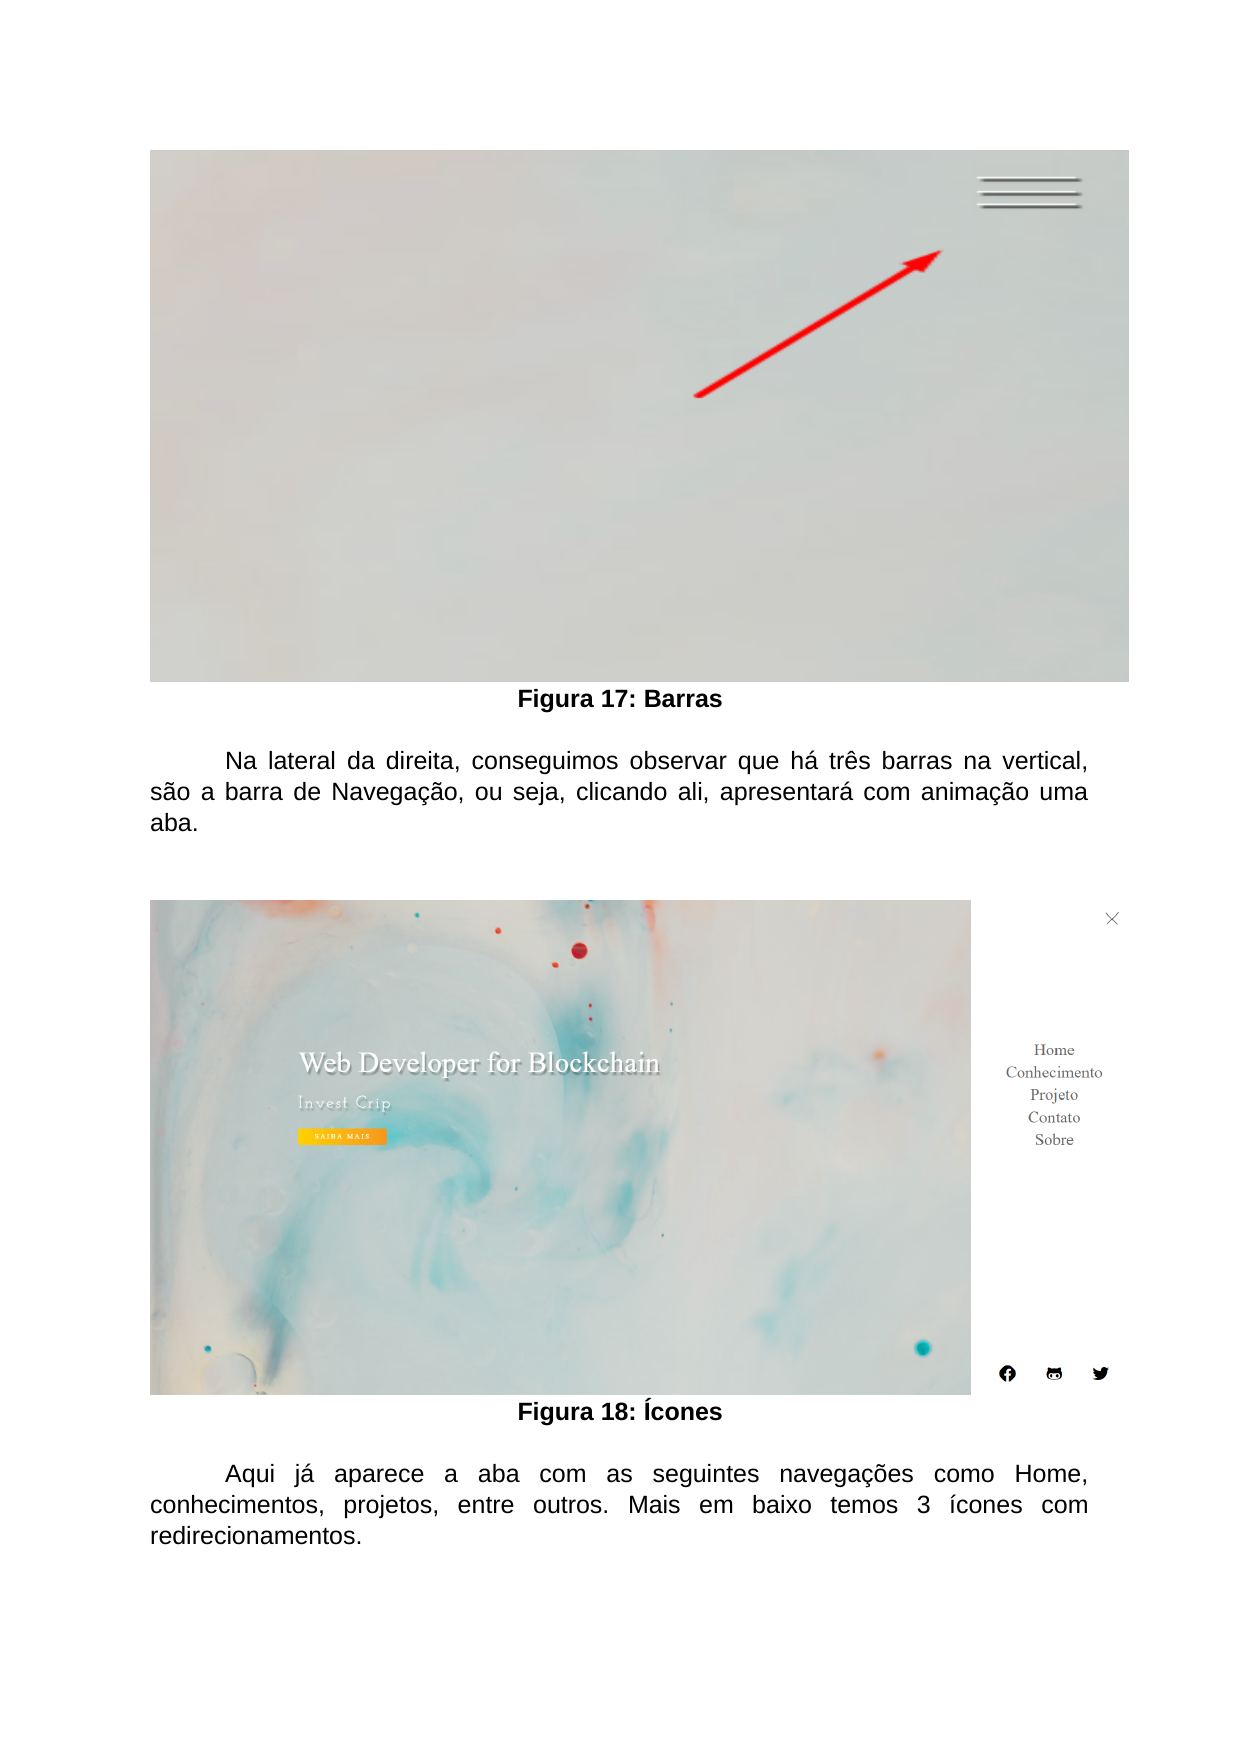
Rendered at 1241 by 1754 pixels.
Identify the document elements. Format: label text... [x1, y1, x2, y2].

text Na lateral da direita, conseguimos observar que há três barras na vertical, são a barra de Navegação, ou seja, clicando ali, apresentará com animação uma aba. [150, 746, 1090, 836]
title Figura 18: Ícones [150, 1397, 1090, 1426]
picture [150, 150, 1129, 682]
text Aqui já aparece a aba com as seguintes navegações como Home, conhecimentos, projetos, entre outros. Mais em baixo temos 3 ícones com redirecionamentos. [150, 1459, 1090, 1550]
picture [150, 900, 1125, 1395]
title Figura 17: Barras [150, 683, 1090, 712]
